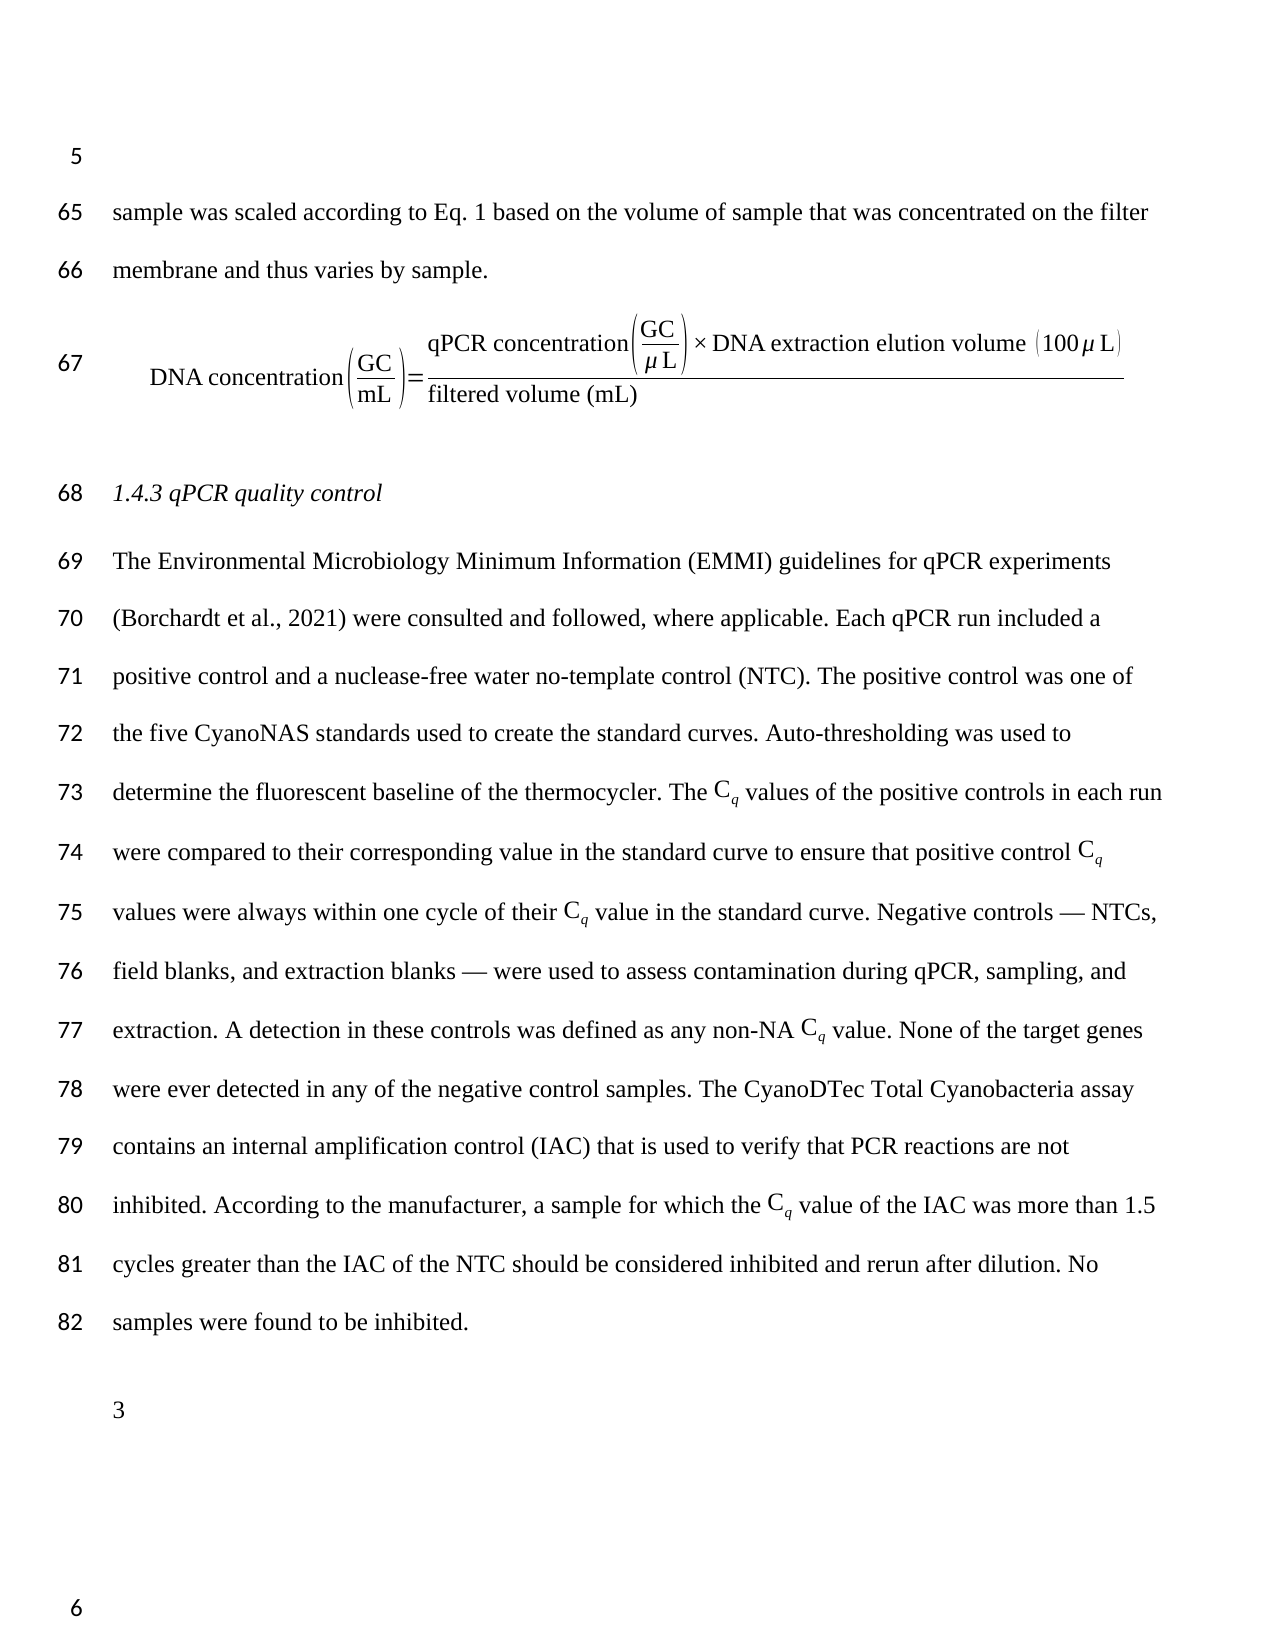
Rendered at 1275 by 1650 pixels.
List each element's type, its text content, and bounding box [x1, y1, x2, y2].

subtitle 1.4.3 qPCR quality control [112, 478, 1163, 507]
text The Environmental Microbiology Minimum Information (EMMI) guidelines for qPCR experiments (Borchardt et al., 2021) were consulted and followed, where applicable. Each qPCR run included a positive control and a nuclease-free water no-template control (NTC). The positive control was one of the five CyanoNAS standards used to create the standard curves. Auto-thresholding was used to determine the fluorescent baseline of the thermocycler. The values of the positive controls in each run were compared to their corresponding value in the standard curve to ensure that positive control values were always within one cycle of their value in the standard curve. Negative controls — NTCs, field blanks, and extraction blanks — were used to assess contamination during qPCR, sampling, and extraction. A detection in these controls was defined as any non-NA value. None of the target genes were ever detected in any of the negative control samples. The CyanoDTec Total Cyanobacteria assay contains an internal amplification control (IAC) that is used to verify that PCR reactions are not inhibited. According to the manufacturer, a sample for which the value of the IAC was more than 1.5 cycles greater than the IAC of the NTC should be considered inhibited and rerun after dilution. No samples were found to be inhibited. [112, 546, 1163, 1335]
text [112, 197, 1163, 284]
